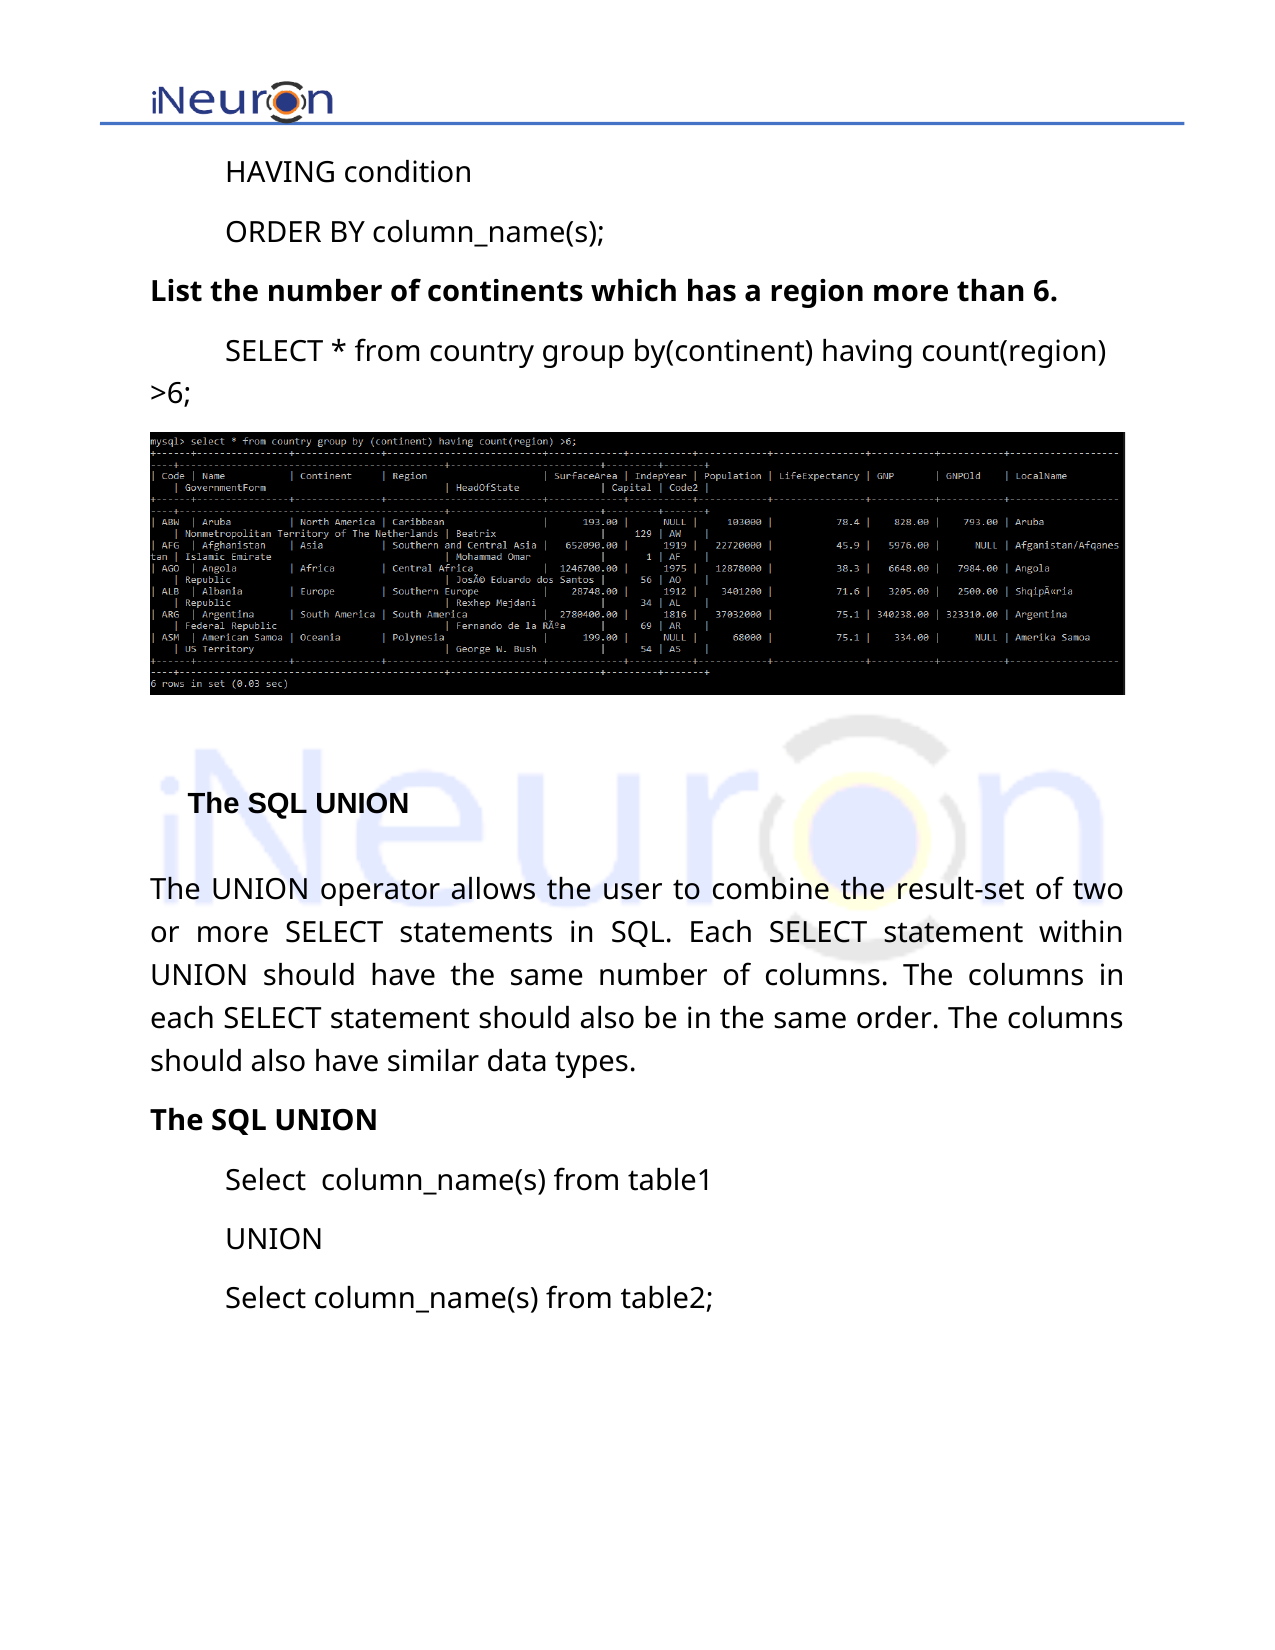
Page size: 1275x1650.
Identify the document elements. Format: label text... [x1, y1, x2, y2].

text List the number of continents which has a region more than 6. [150, 270, 1125, 310]
picture [150, 432, 1125, 695]
picture [150, 75, 335, 124]
text SELECT * from country group by(continent) having count(region) >6; [150, 330, 1125, 412]
text UNION [150, 1218, 1125, 1258]
text The UNION operator allows the user to combine the result-set of two or more SELECT statements in SQL. Each SELECT statement within UNION should have the same number of columns. The columns in each SELECT statement should also be in the same order. The columns should also have similar data types. [150, 869, 1125, 1079]
text The SQL UNION [150, 1099, 1125, 1139]
subtitle The SQL UNION [187, 786, 1125, 819]
text Select column_name(s) from table1 [150, 1159, 1125, 1198]
text Select column_name(s) from table2; [150, 1278, 1125, 1317]
text ORDER BY column_name(s); [150, 211, 1125, 251]
text HAVING condition [150, 151, 1125, 191]
